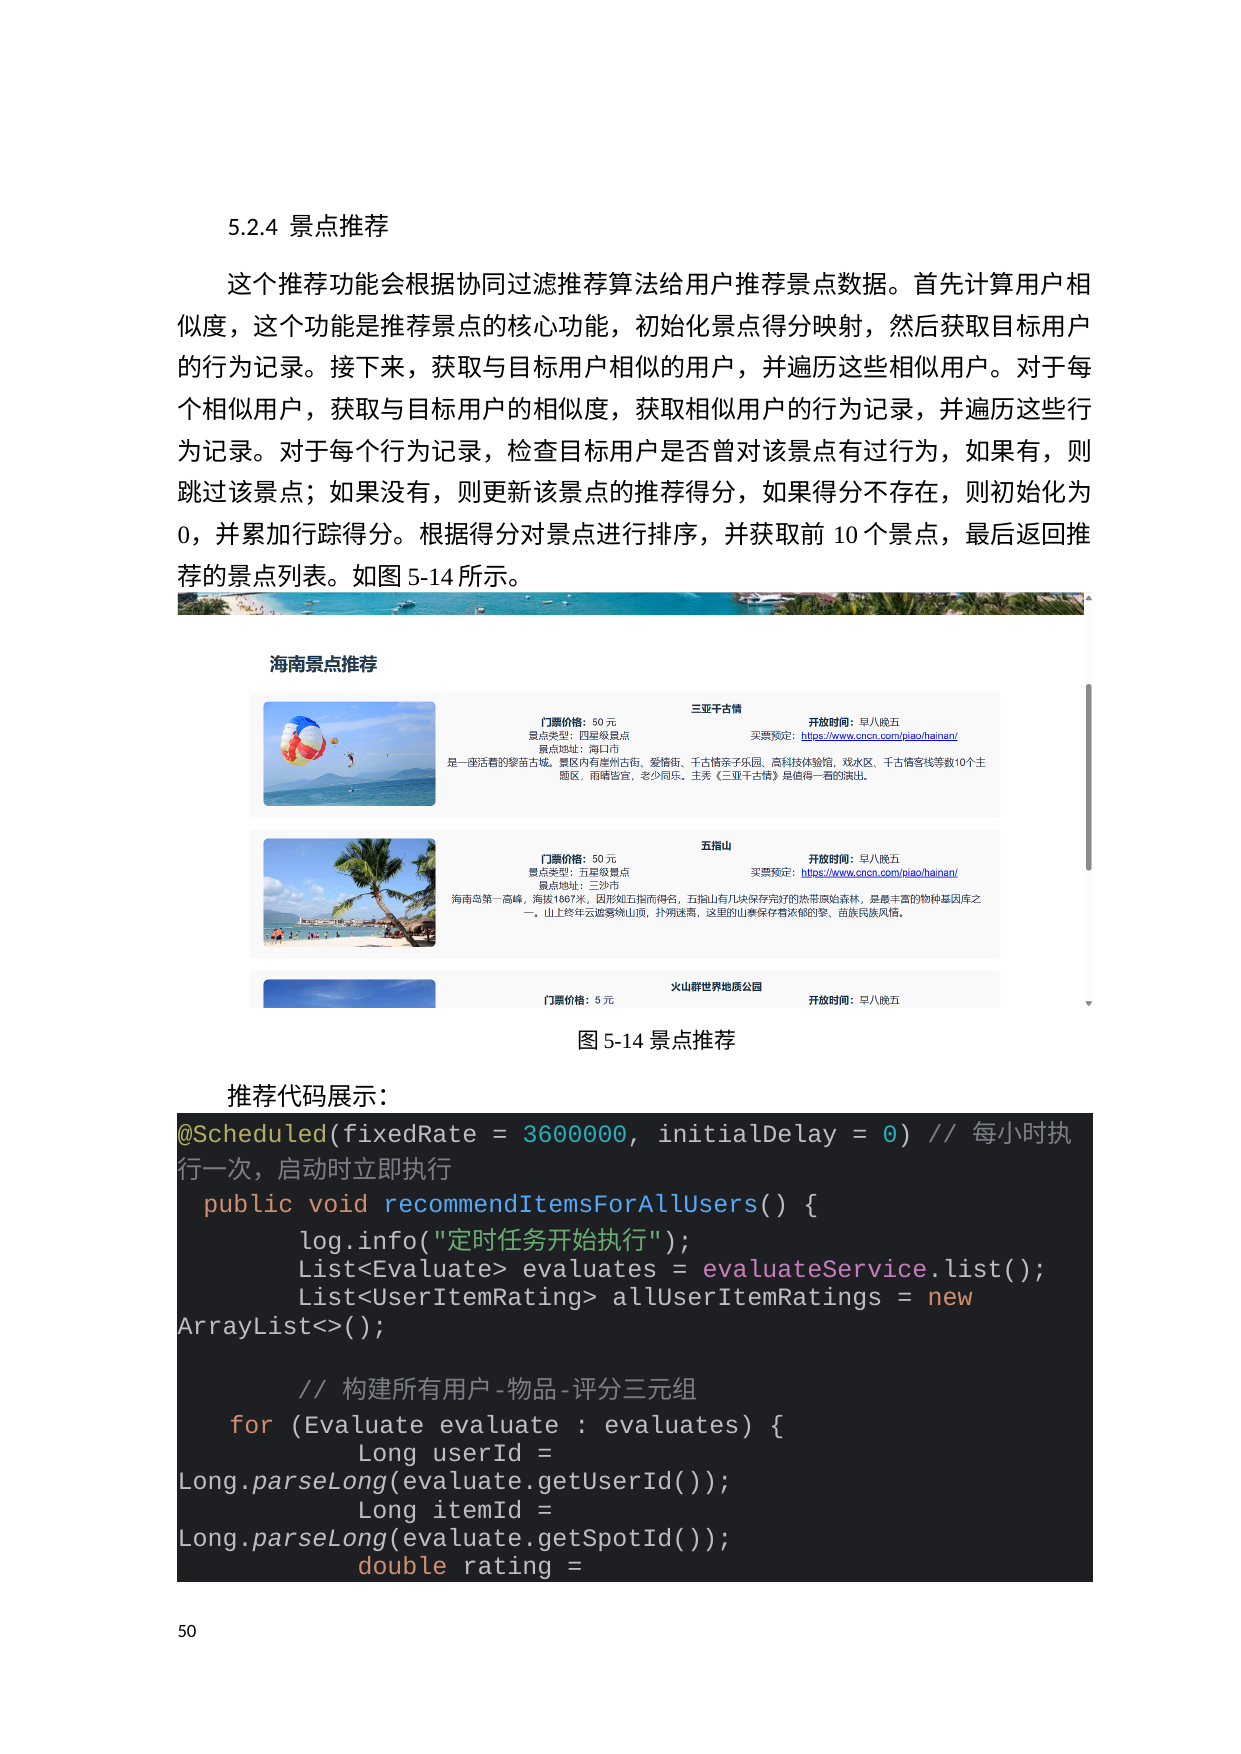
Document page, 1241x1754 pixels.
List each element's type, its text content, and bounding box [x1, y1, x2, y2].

text 图5-14 景点推荐 [177, 1023, 1093, 1055]
picture [177, 592, 1093, 1008]
picture [676, 592, 697, 597]
text 推荐代码展示： [177, 1071, 1093, 1113]
text 这个推荐功能会根据协同过滤推荐算法给用户推荐景点数据。首先计算用户相似度，这个功能是推荐景点的核心功能，初始化景点得分映射，然后获取目标用户的行为记录。接下来，获取与目标用户相似的用户，并遍历这些相似用户。对于每个相似用户，获取与目标用户的相似度，获取相似用户的行为记录，并遍历这些行为记录。对于每个行为记录，检查目标用户是否曾对该景点有过行为，如果有，则跳过该景点；如果没有，则更新该景点的推荐得分，如果得分不存在，则初始化为0，并累加行踪得分。根据得分对景点进行排序，并获取前10个景点，最后返回推荐的景点列表。如图5-14所示。 [177, 259, 1093, 592]
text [177, 1113, 1093, 1582]
text 5.2.4 景点推荐 [177, 207, 1093, 243]
